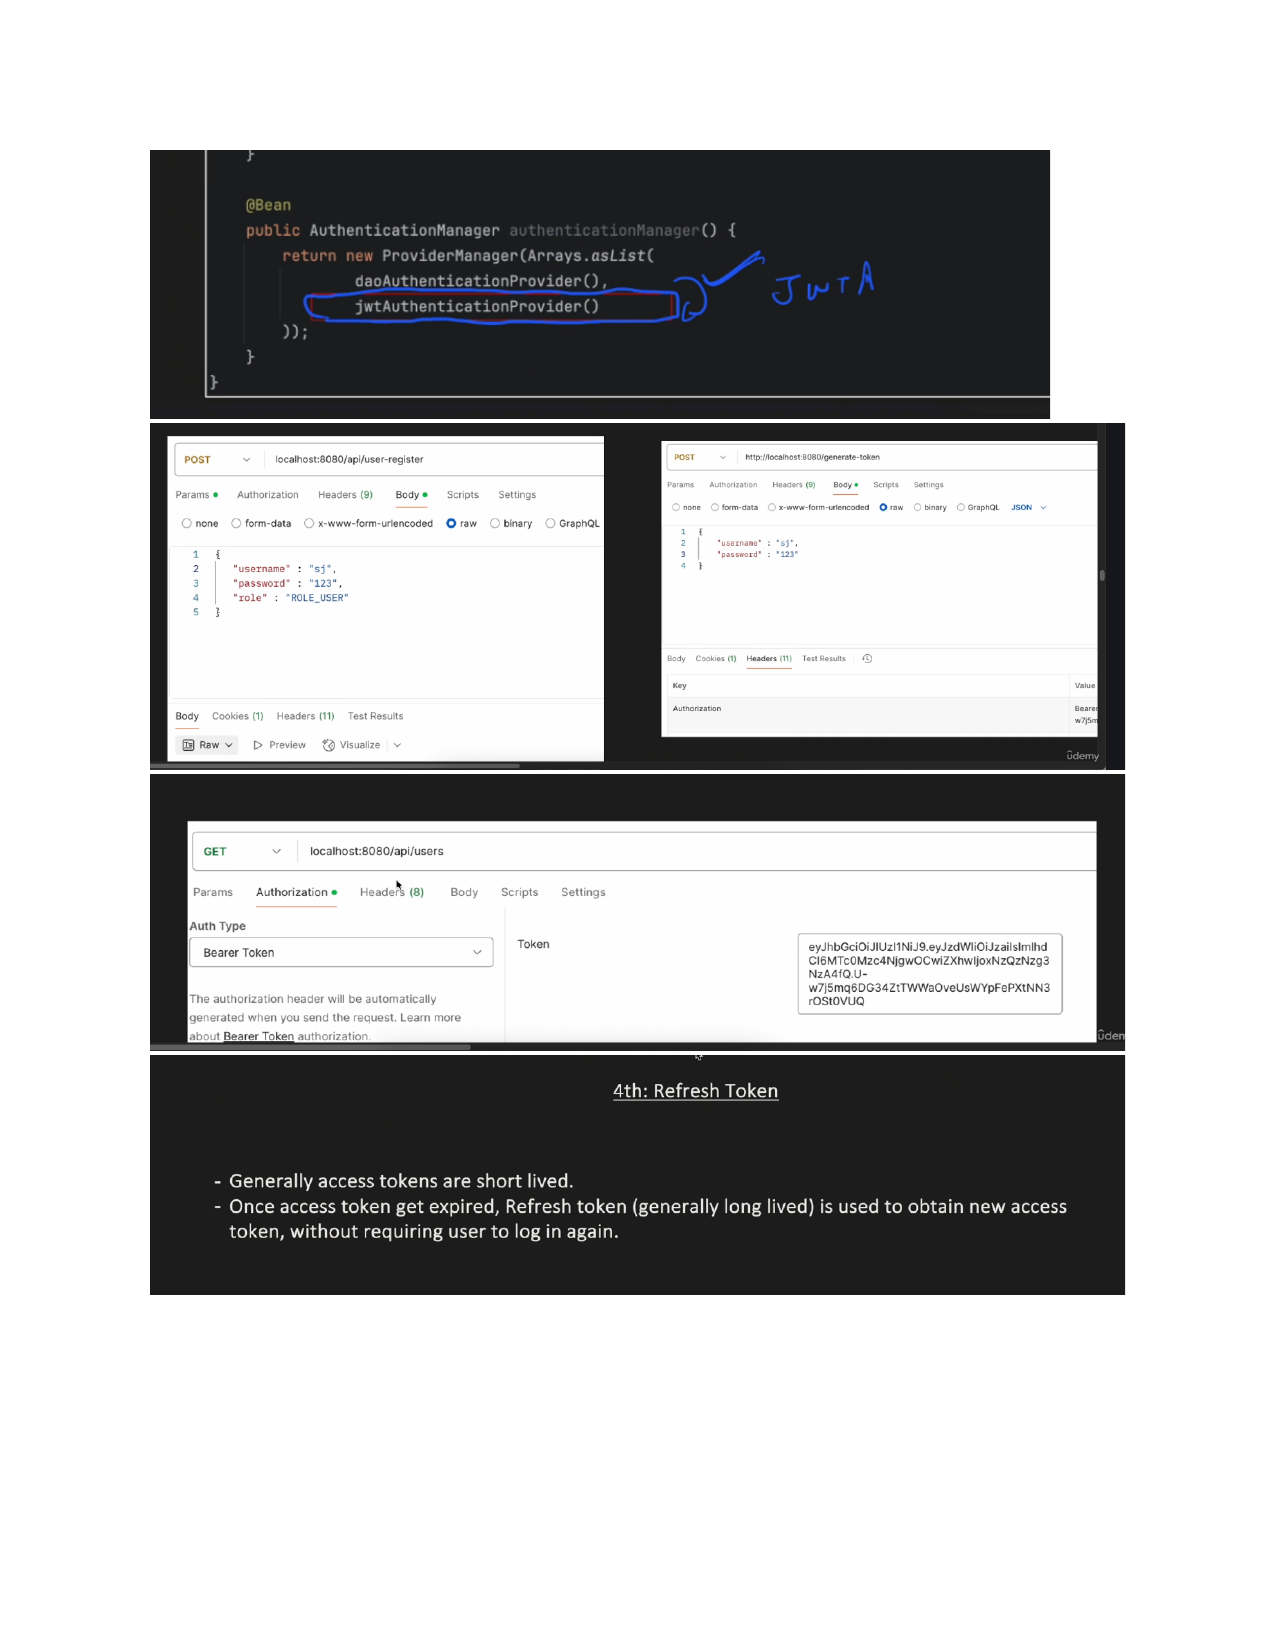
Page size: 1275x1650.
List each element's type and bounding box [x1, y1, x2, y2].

picture [150, 774, 1125, 1051]
picture [150, 150, 1050, 419]
picture [150, 423, 1125, 770]
picture [150, 1055, 1125, 1295]
